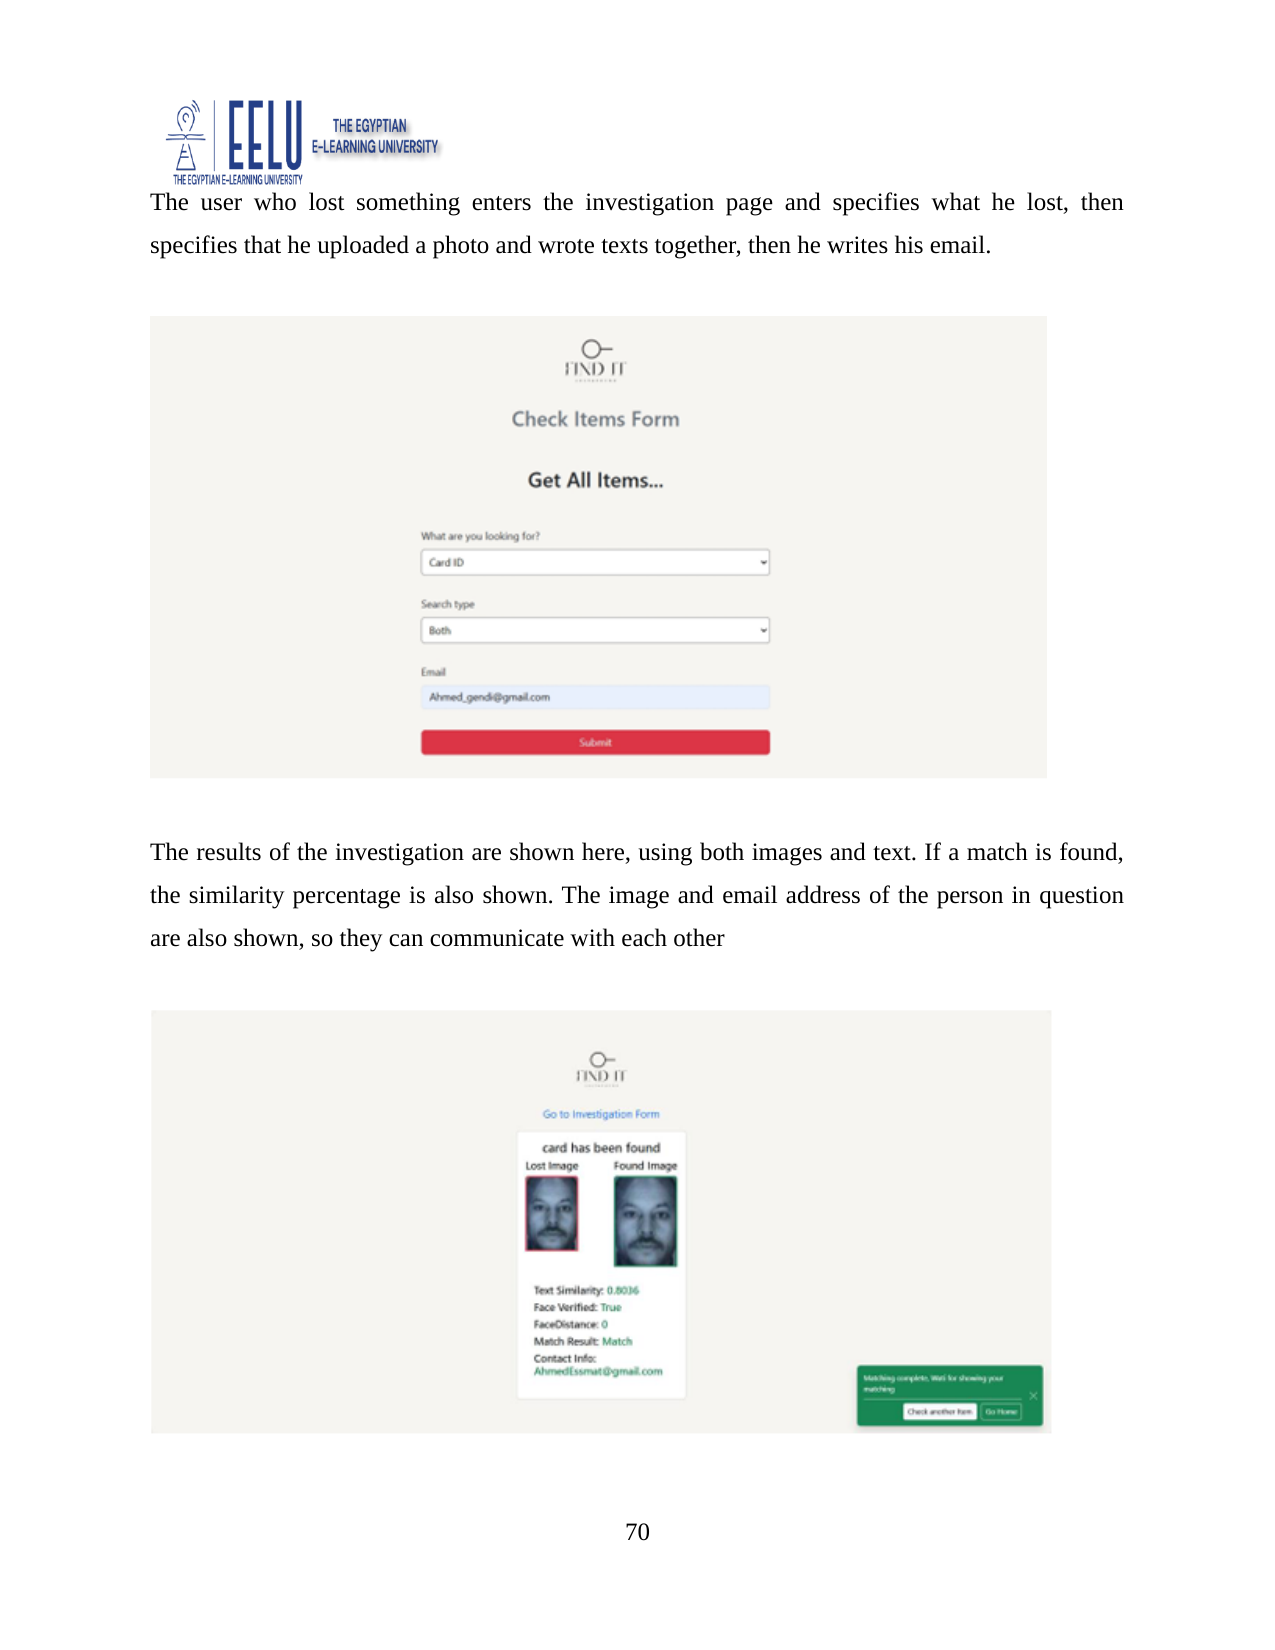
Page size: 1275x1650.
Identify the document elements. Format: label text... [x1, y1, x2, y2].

picture [150, 75, 444, 188]
list The results of the investigation are shown here, using both images and text. If a match is found, the similarity percentage is also shown. The image and email address of the person in question are also shown, so they can communicate with each other [150, 837, 1125, 952]
picture [150, 316, 1047, 780]
picture [150, 1009, 1072, 1443]
list The user who lost something enters the investigation page and specifies what he lost, then specifies that he uploaded a photo and wrote texts together, then he writes his email. [150, 187, 1125, 259]
